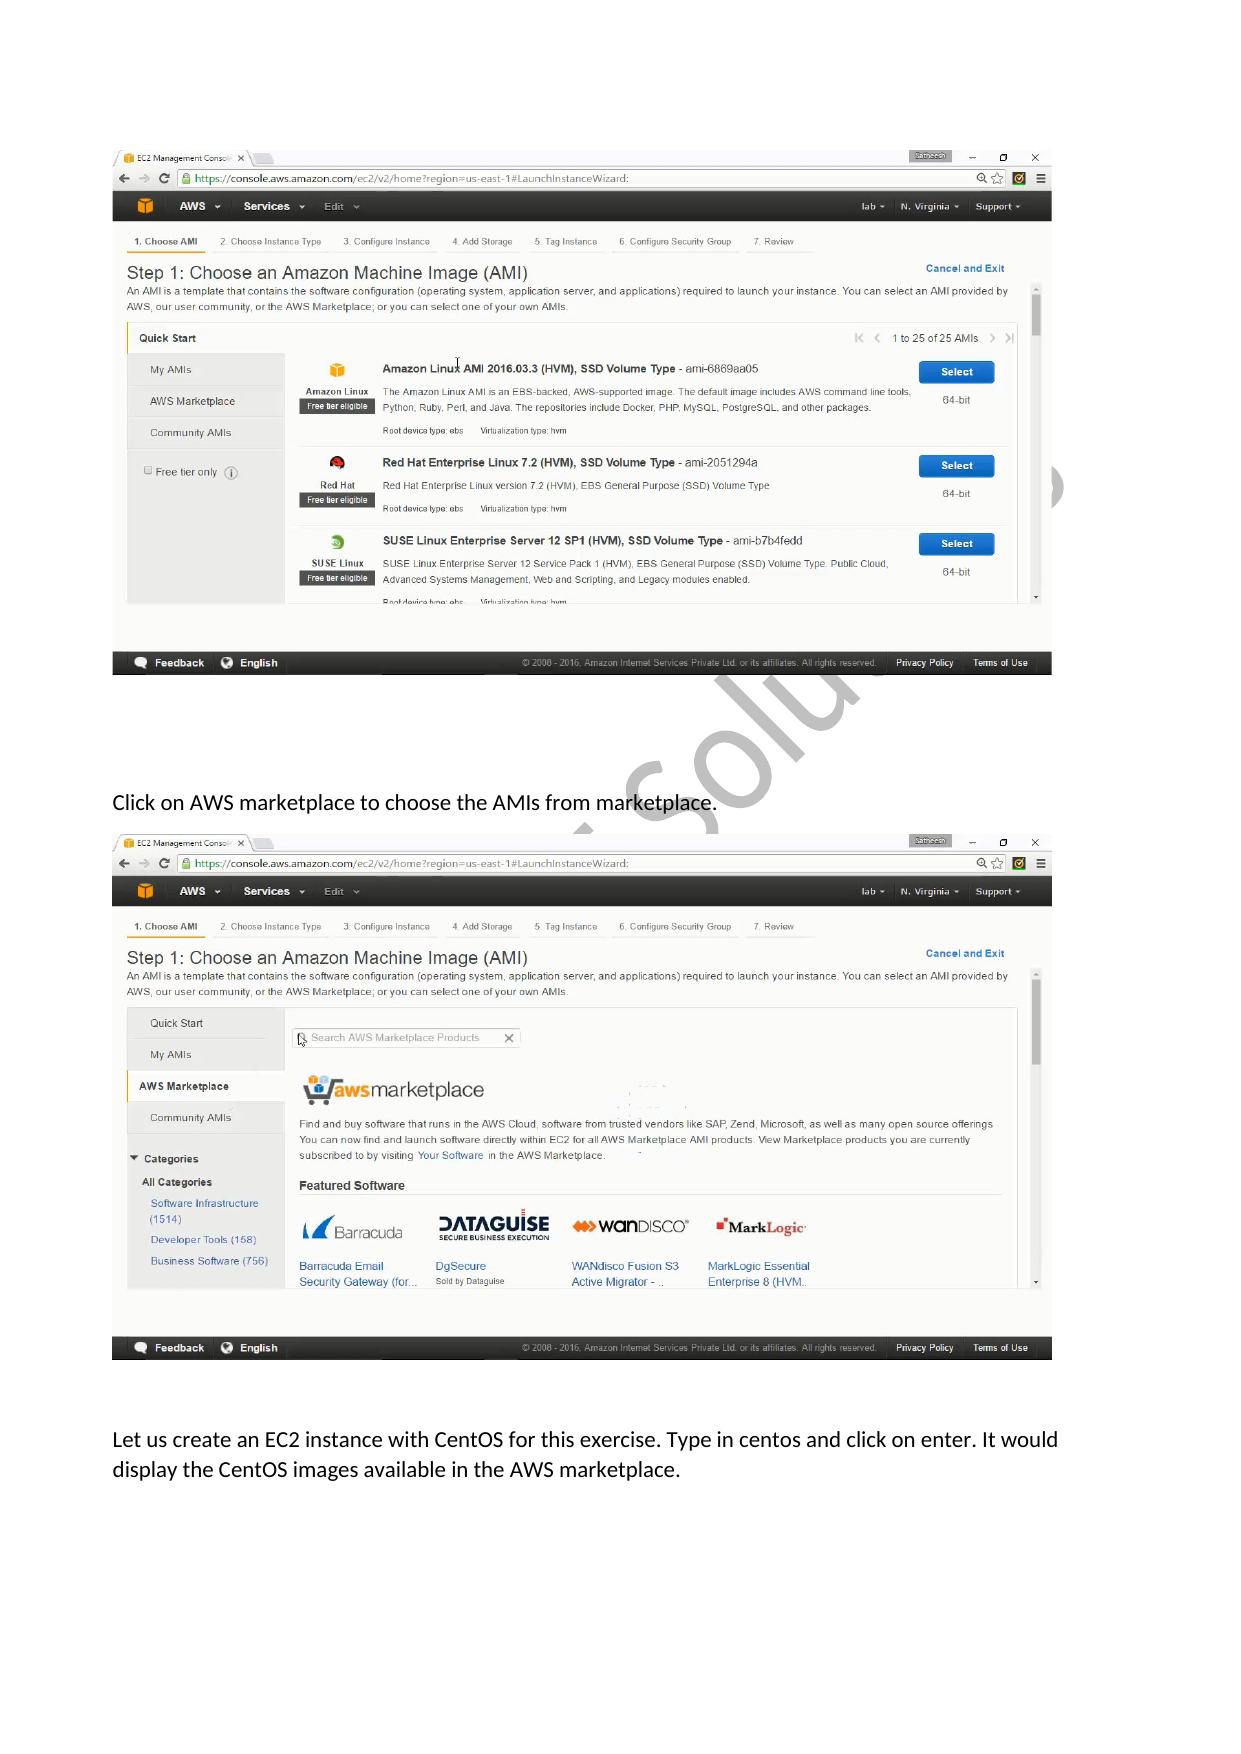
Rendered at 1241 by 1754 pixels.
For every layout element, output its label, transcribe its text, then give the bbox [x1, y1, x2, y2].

picture [112, 834, 1052, 1360]
picture [112, 150, 1052, 675]
text Click on AWS marketplace to choose the AMIs from marketplace. [112, 788, 1128, 816]
text Let us create an EC2 instance with CentOS for this exercise. Type in centos and click on enter. It would display the CentOS images available in the AWS marketplace. [112, 1425, 1128, 1483]
